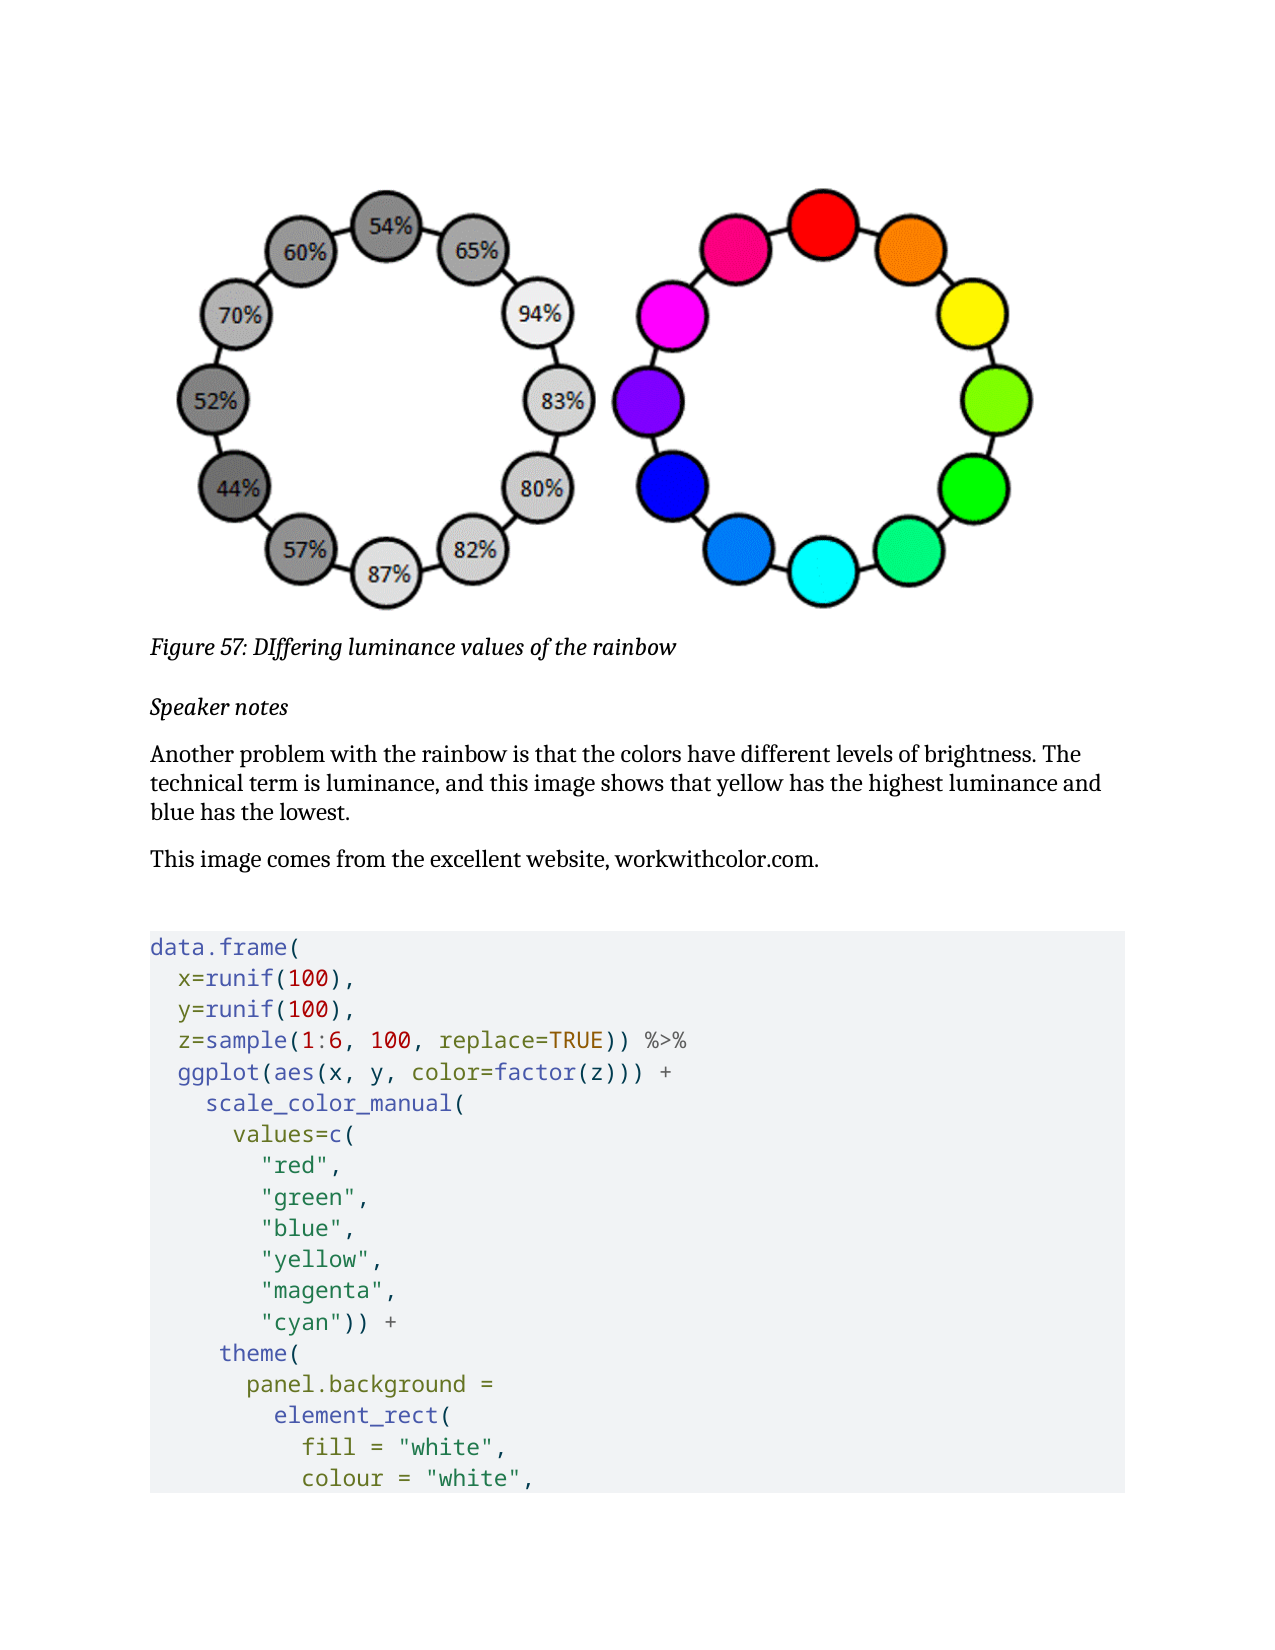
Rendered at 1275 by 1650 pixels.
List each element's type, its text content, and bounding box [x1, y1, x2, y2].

text Another problem with the rainbow is that the colors have different levels of brightness. The technical term is luminance, and this image shows that yellow has the highest luminance and blue has the lowest. [150, 740, 1125, 827]
picture [168, 185, 1044, 612]
table_header Figure 57: DIffering luminance values of the rainbow [139, 186, 1114, 674]
text This image comes from the excellent website, workwithcolor.com. [150, 845, 1125, 874]
text Speaker notes [150, 693, 1125, 722]
